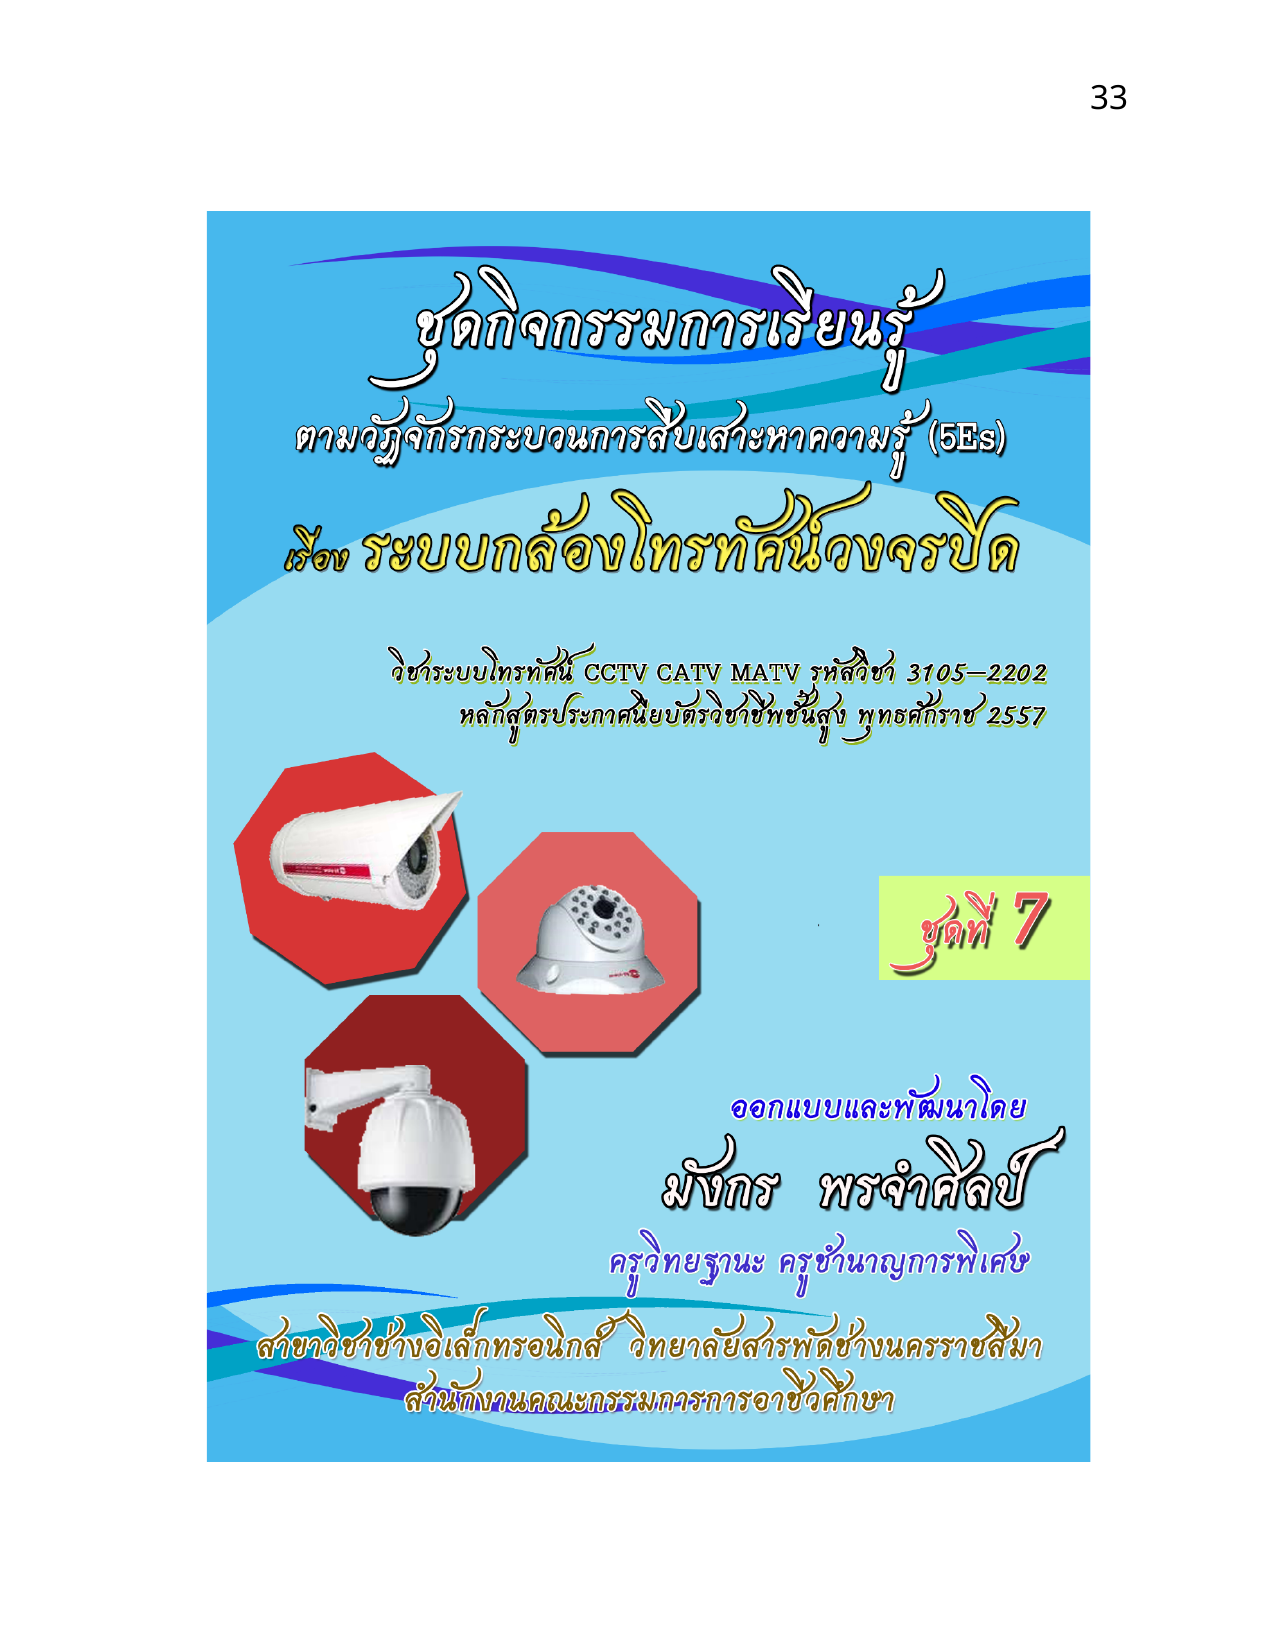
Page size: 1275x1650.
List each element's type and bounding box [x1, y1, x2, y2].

picture [206, 211, 1091, 1462]
